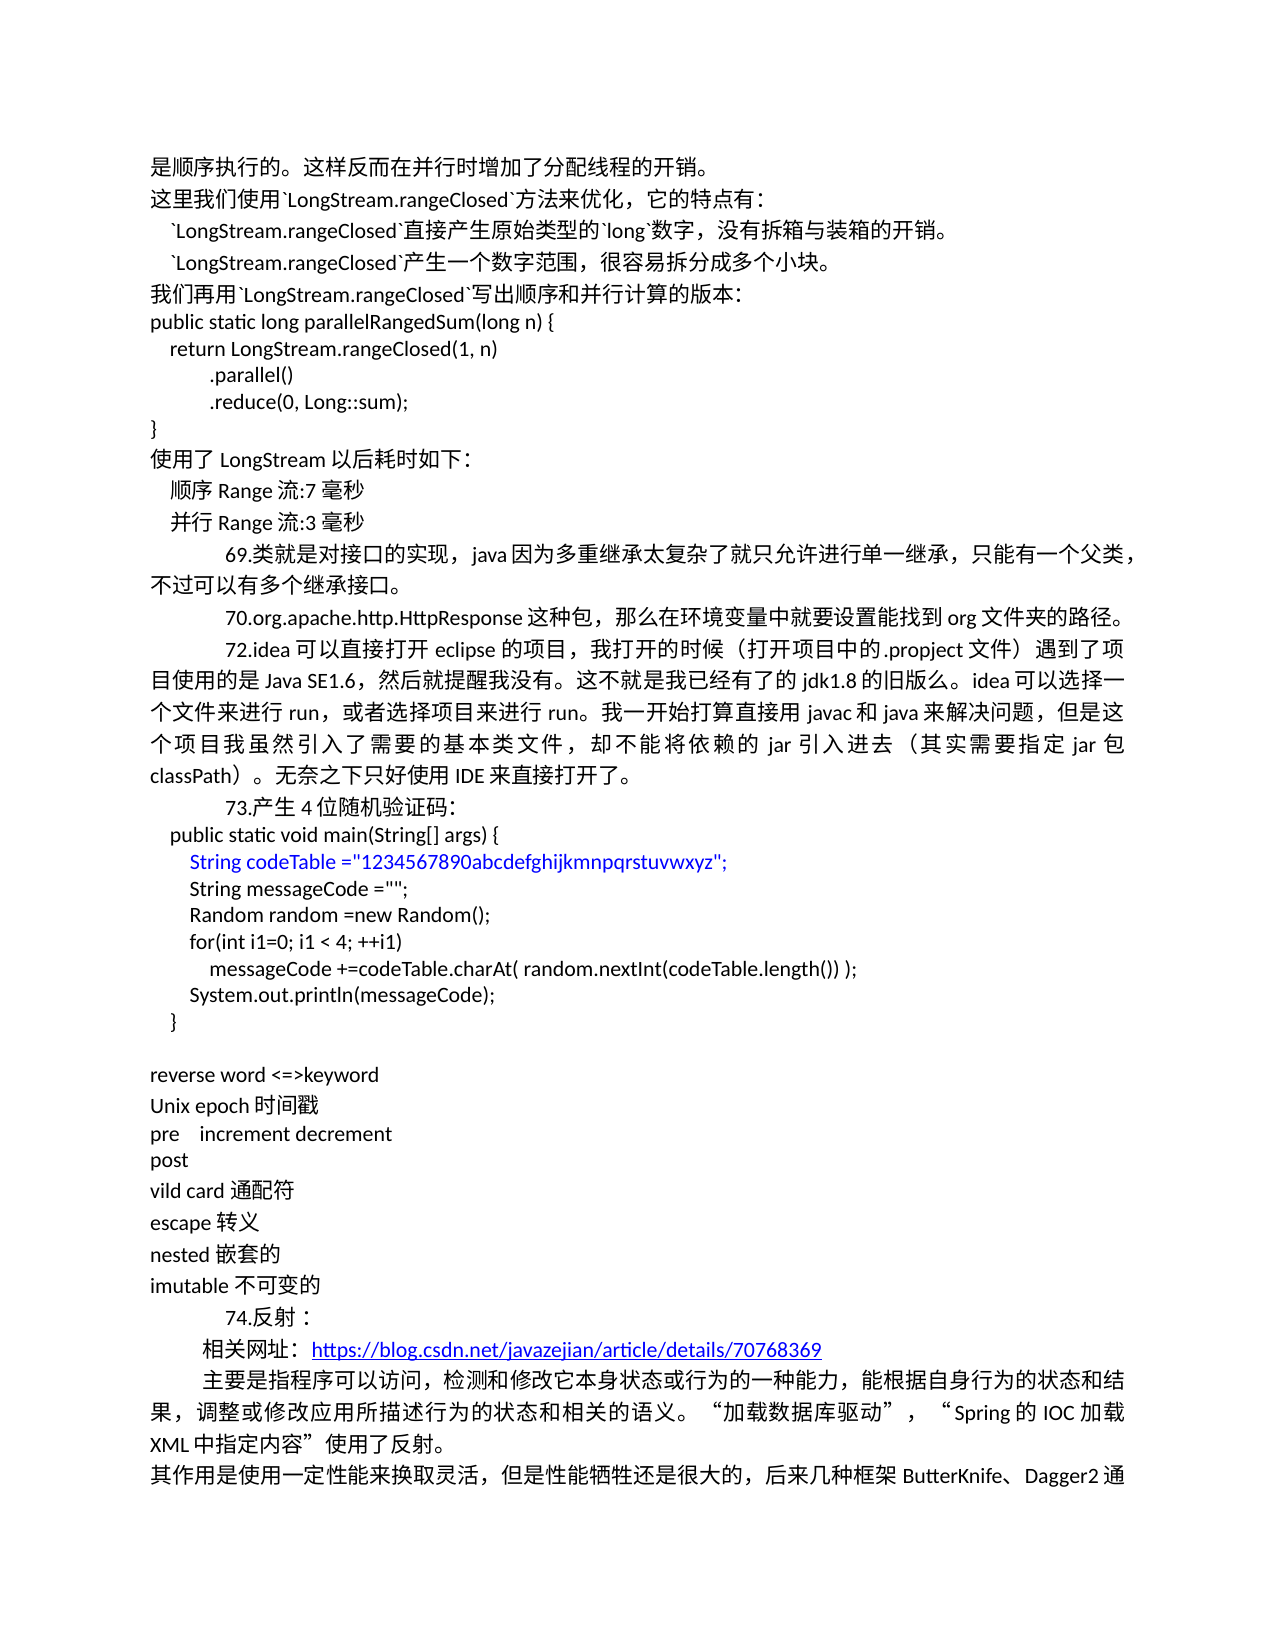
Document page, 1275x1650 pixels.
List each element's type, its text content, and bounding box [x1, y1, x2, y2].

text reverse word <=>keyword [150, 1062, 1125, 1088]
text 70.org.apache.http.HttpResponse这种包，那么在环境变量中就要设置能找到org文件夹的路径。 [150, 600, 1125, 632]
text Unix epoch时间戳 [150, 1088, 1125, 1120]
text public static long parallelRangedSum(long n) { [150, 308, 1125, 335]
text 使用了LongStream以后耗时如下： [150, 442, 1125, 473]
text 72.idea可以直接打开eclipse的项目，我打开的时候（打开项目中的.propject文件）遇到了项目使用的是Java SE1.6，然后就提醒我没有。这不就是我已经有了的jdk1.8的旧版么。idea可以选择一个文件来进行run，或者选择项目来进行run。我一开始打算直接用javac和java来解决问题，但是这个项目我虽然引入了需要的基本类文件，却不能将依赖的jar引入进去（其实需要指定jar包classPath）。无奈之下只好使用IDE来直接打开了。 [150, 632, 1125, 790]
text `LongStream.rangeClosed`产生一个数字范围，很容易拆分成多个小块。 [150, 245, 1125, 277]
text 69.类就是对接口的实现，java因为多重继承太复杂了就只允许进行单一继承，只能有一个父类，不过可以有多个继承接口。 [150, 537, 1125, 600]
text escape 转义 [150, 1205, 1125, 1237]
text 我们再用`LongStream.rangeClosed`写出顺序和并行计算的版本： [150, 277, 1125, 308]
text 主要是指程序可以访问，检测和修改它本身状态或行为的一种能力，能根据自身行为的状态和结果，调整或修改应用所描述行为的状态和相关的语义。“加载数据库驱动”，“Spring的IOC加载XML中指定内容”使用了反射。 [150, 1363, 1125, 1458]
text messageCode +=codeTable.charAt( random.nextInt(codeTable.length()) ); [150, 955, 1125, 982]
text } [150, 1008, 1125, 1035]
text String codeTable ="1234567890abcdefghijkmnpqrstuvwxyz"; [150, 848, 1125, 875]
text imutable 不可变的 [150, 1268, 1125, 1300]
text public static void main(String[] args) { [150, 822, 1125, 848]
text post [150, 1147, 1125, 1173]
text for(int i1=0; i1 < 4; ++i1) [150, 928, 1125, 955]
text 顺序Range流:7 毫秒 [150, 473, 1125, 505]
text `LongStream.rangeClosed`直接产生原始类型的`long`数字，没有拆箱与装箱的开销。 [150, 213, 1125, 245]
text 这里我们使用`LongStream.rangeClosed`方法来优化，它的特点有： [150, 182, 1125, 213]
text .parallel() [150, 362, 1125, 388]
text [150, 1458, 1125, 1490]
text String messageCode =""; [150, 875, 1125, 902]
text Random random =new Random(); [150, 902, 1125, 928]
text System.out.println(messageCode); [150, 982, 1125, 1008]
text 并行Range流:3 毫秒 [150, 505, 1125, 537]
text .reduce(0, Long::sum); [150, 388, 1125, 415]
text pre increment decrement [150, 1120, 1125, 1147]
text nested 嵌套的 [150, 1237, 1125, 1268]
text vild card 通配符 [150, 1173, 1125, 1205]
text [150, 150, 1125, 182]
text return LongStream.rangeClosed(1, n) [150, 335, 1125, 362]
text } [150, 415, 1125, 442]
text 74.反射 ： [150, 1300, 1125, 1332]
text 相关网址：https://blog.csdn.net/javazejian/article/details/70768369 [150, 1332, 1125, 1363]
text 73.产生4位随机验证码： [150, 790, 1125, 822]
